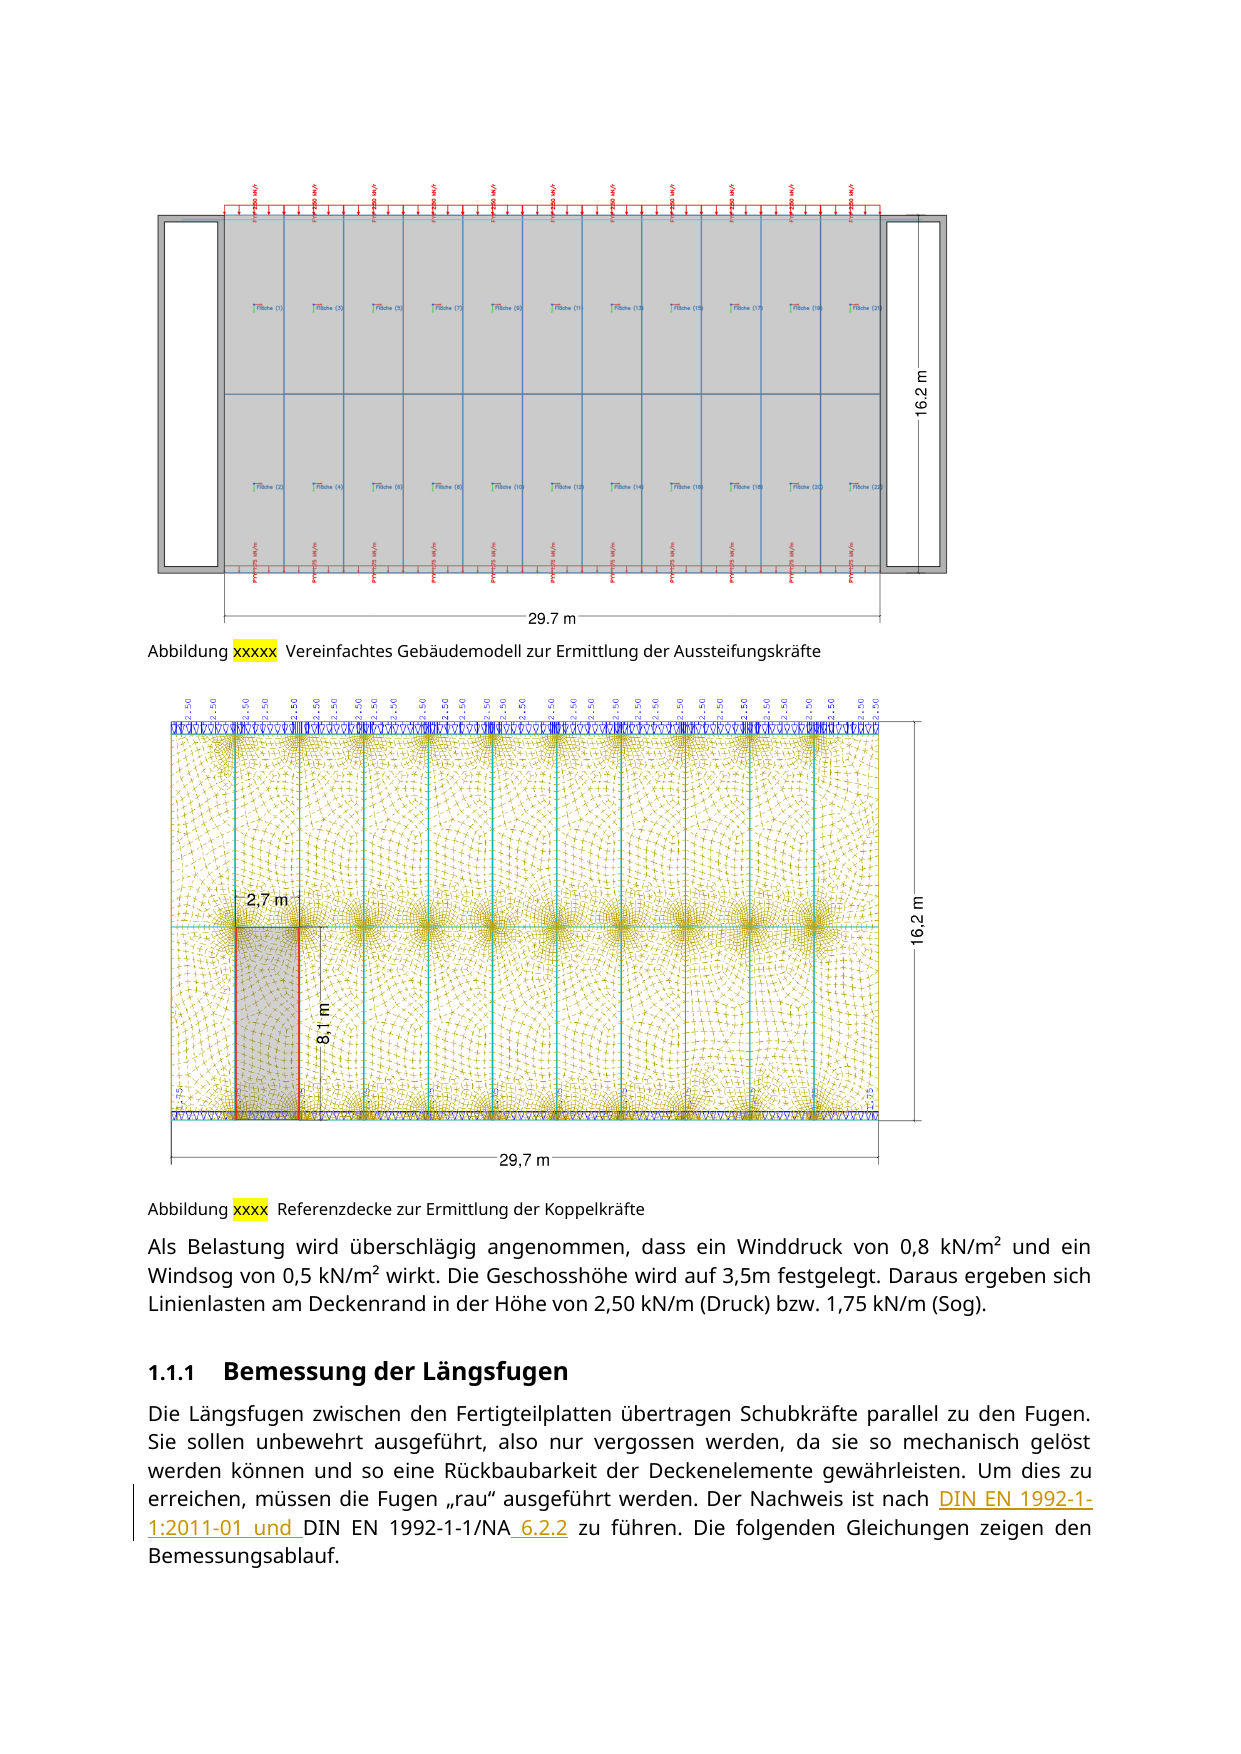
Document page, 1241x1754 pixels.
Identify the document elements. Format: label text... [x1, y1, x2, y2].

text Als Belastung wird überschlägig angenommen, dass ein Winddruck von 0,8 kN/m² und ein Windsog von 0,5 kN/m² wirkt. Die Geschosshöhe wird auf 3,5m festgelegt. Daraus ergeben sich Linienlasten am Deckenrand in der Höhe von 2,50 kN/m (Druck) bzw. 1,75 kN/m (Sog). [148, 1232, 1092, 1318]
text Abbildung xxxxx Vereinfachtes Gebäudemodell zur Ermittlung der Aussteifungskräfte [277, 639, 1092, 662]
picture [147, 177, 968, 640]
picture [147, 673, 935, 1198]
text Abbildung xxxx Referenzdecke zur Ermittlung der Koppelkräfte [268, 1198, 1092, 1221]
text Die Längsfugen zwischen den Fertigteilplatten übertragen Schubkräfte parallel zu den Fugen. Sie sollen unbewehrt ausgeführt, also nur vergossen werden, da sie so mechanisch gelöst werden können und so eine Rückbaubarkeit der Deckenelemente gewährleisten. Um dies zu erreichen, müssen die Fugen „rau“ ausgeführt werden. Der Nachweis ist nach DIN EN 1992-1-1/NA zu führen. Die folgenden Gleichungen zeigen den Bemessungsablauf. [148, 1399, 1092, 1570]
subtitle Bemessung der Längsfugen [148, 1353, 1092, 1387]
